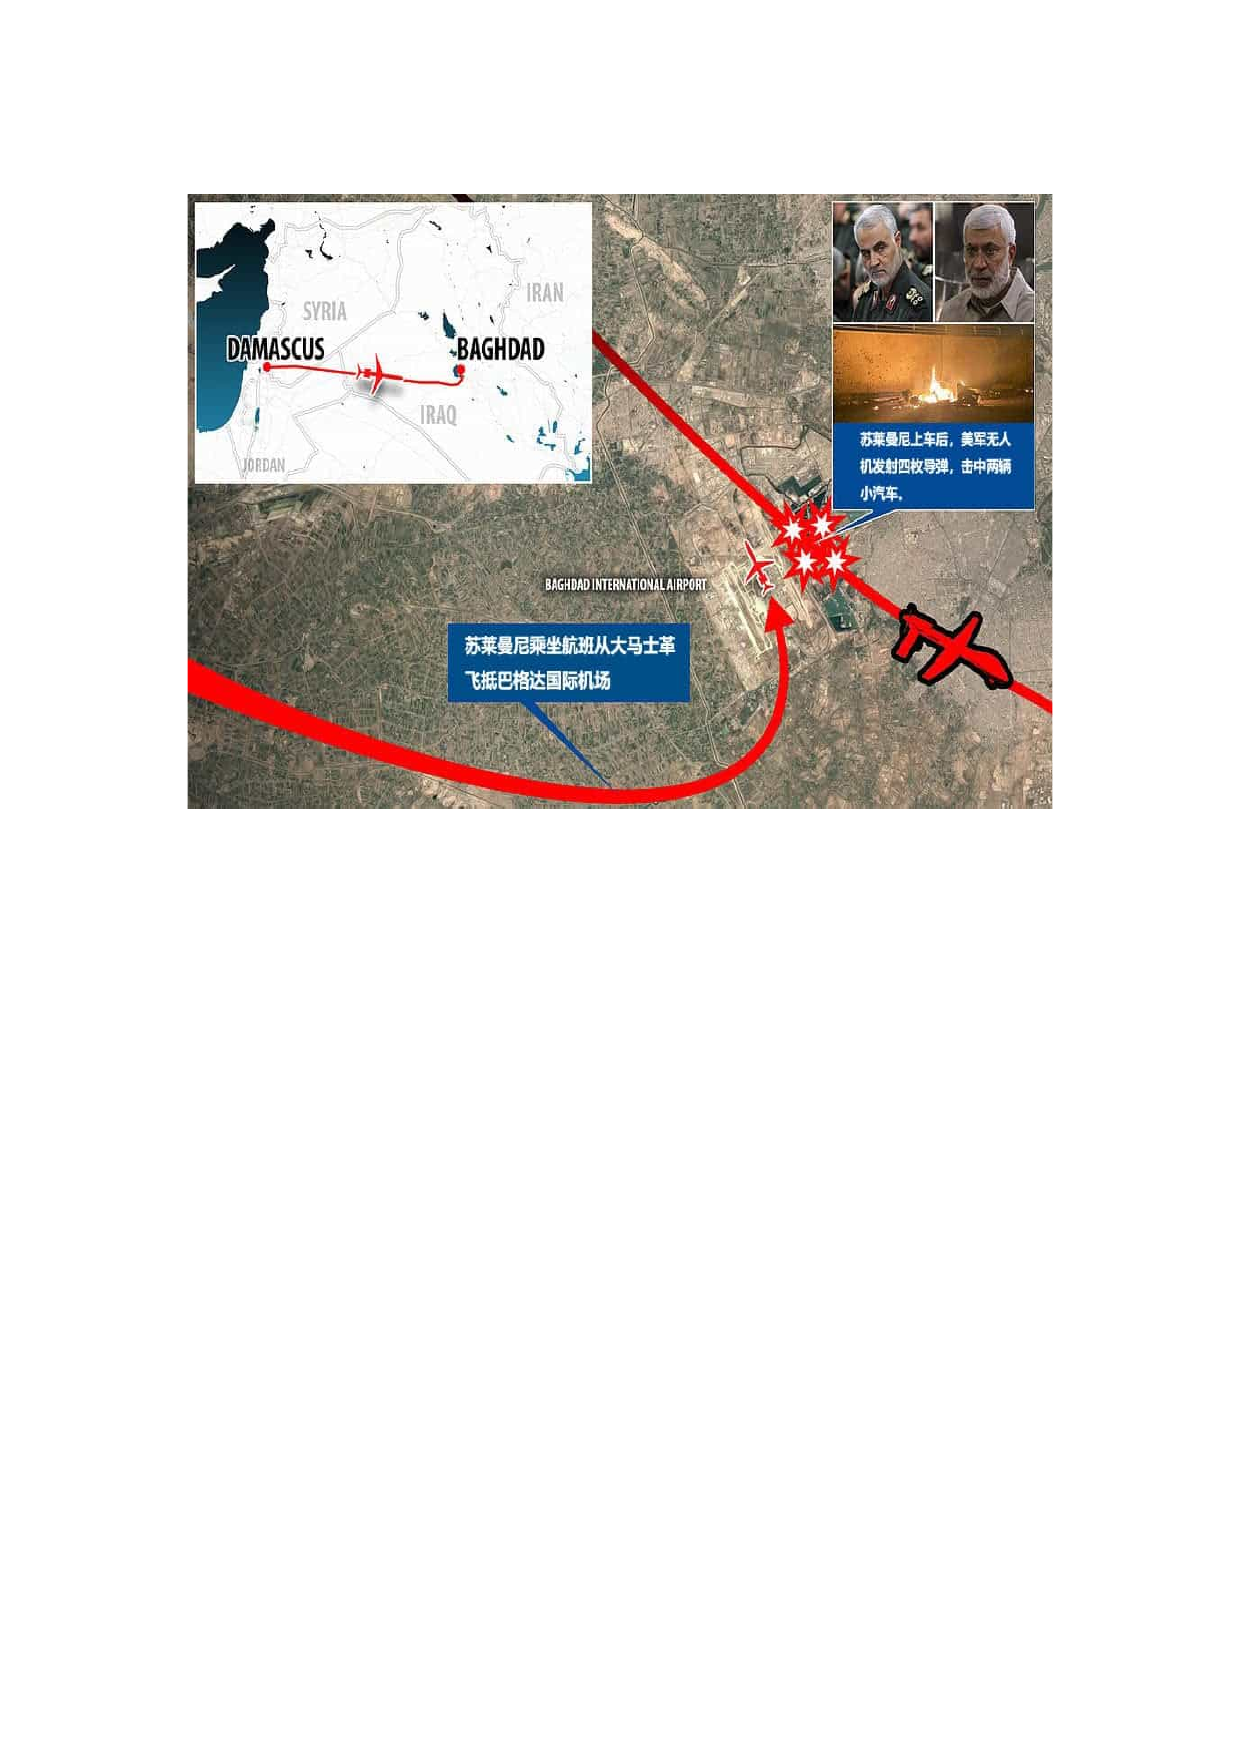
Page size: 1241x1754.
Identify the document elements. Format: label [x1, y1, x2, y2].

picture [187, 194, 1053, 809]
